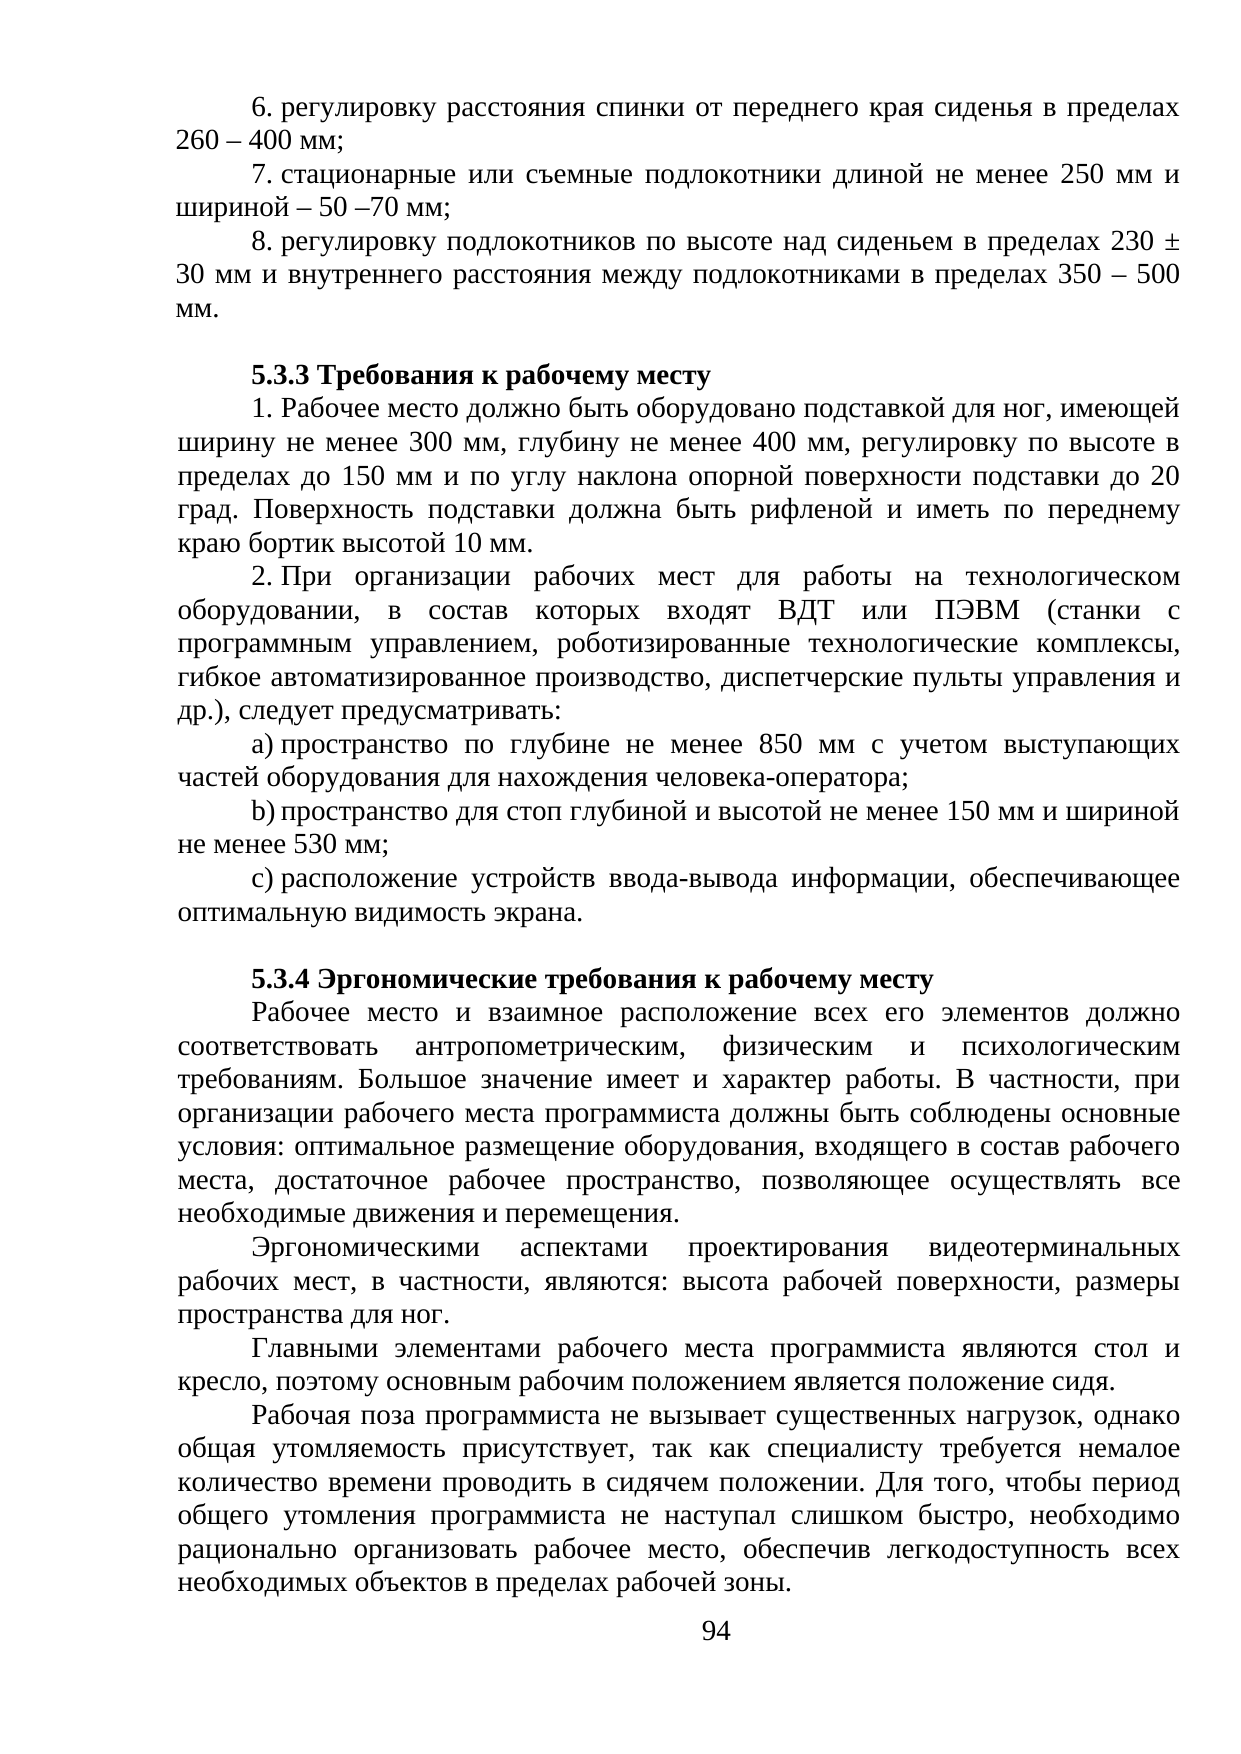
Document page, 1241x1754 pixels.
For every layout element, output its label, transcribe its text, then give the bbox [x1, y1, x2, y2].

list расположение устройств ввода-вывода информации, обеспечивающее оптимальную видимость экрана. [177, 860, 1181, 927]
list При организации рабочих мест для работы на технологическом оборудовании, в состав которых входят ВДТ или ПЭВМ (станки с программным управлением, роботизированные технологические комплексы, гибкое автоматизированное производство, диспетчерские пульты управления и др.), следует предусматривать: [177, 558, 1181, 726]
text 5.3.3 Требования к рабочему месту [177, 357, 1181, 391]
text 5.3.4 Эргономические требования к рабочему месту [177, 961, 1181, 994]
text Эргономическими аспектами проектирования видеотерминальных рабочих мест, в частности, являются: высота рабочей поверхности, размеры пространства для ног. [177, 1229, 1181, 1330]
list пространство по глубине не менее с учетом выступающих частей оборудования для нахождения человека-оператора; [177, 726, 1181, 793]
list стационарные или съемные подлокотники длиной не менее и шириной – 50 –70 мм; [175, 156, 1181, 223]
list регулировку расстояния спинки от переднего края сиденья в пределах 260 – ; [175, 89, 1181, 156]
text Рабочее место и взаимное расположение всех его элементов должно соответствовать антропометрическим, физическим и психологическим требованиям. Большое значение имеет и характер работы. В частности, при организации рабочего места программиста должны быть соблюдены основные условия: оптимальное размещение оборудования, входящего в состав рабочего места, достаточное рабочее пространство, позволяющее осуществлять все необходимые движения и перемещения. [177, 994, 1181, 1229]
text Рабочая поза программиста не вызывает существенных нагрузок, однако общая утомляемость присутствует, так как специалисту требуется немалое количество времени проводить в сидячем положении. Для того, чтобы период общего утомления программиста не наступал слишком быстро, необходимо рационально организовать рабочее место, обеспечив легкодоступность всех необходимых объектов в пределах рабочей зоны. [177, 1397, 1181, 1598]
list Рабочее место должно быть оборудовано подставкой для ног, имеющей ширину не менее 300 мм, глубину не менее 400 мм, регулировку по высоте в пределах до 150 мм и по углу наклона опорной поверхности подставки до 20 град. Поверхность подставки должна быть рифленой и иметь по переднему краю бортик высотой 10 мм. [177, 391, 1181, 558]
list регулировку подлокотников по высоте над сиденьем в пределах 230 ± и внутреннего расстояния между подлокотниками в пределах 350 – . [175, 223, 1181, 323]
text Главными элементами рабочего места программиста являются стол и кресло, поэтому основным рабочим положением является положение сидя. [177, 1330, 1181, 1397]
list пространство для стоп глубиной и высотой не менее и шириной не менее ; [177, 793, 1181, 860]
